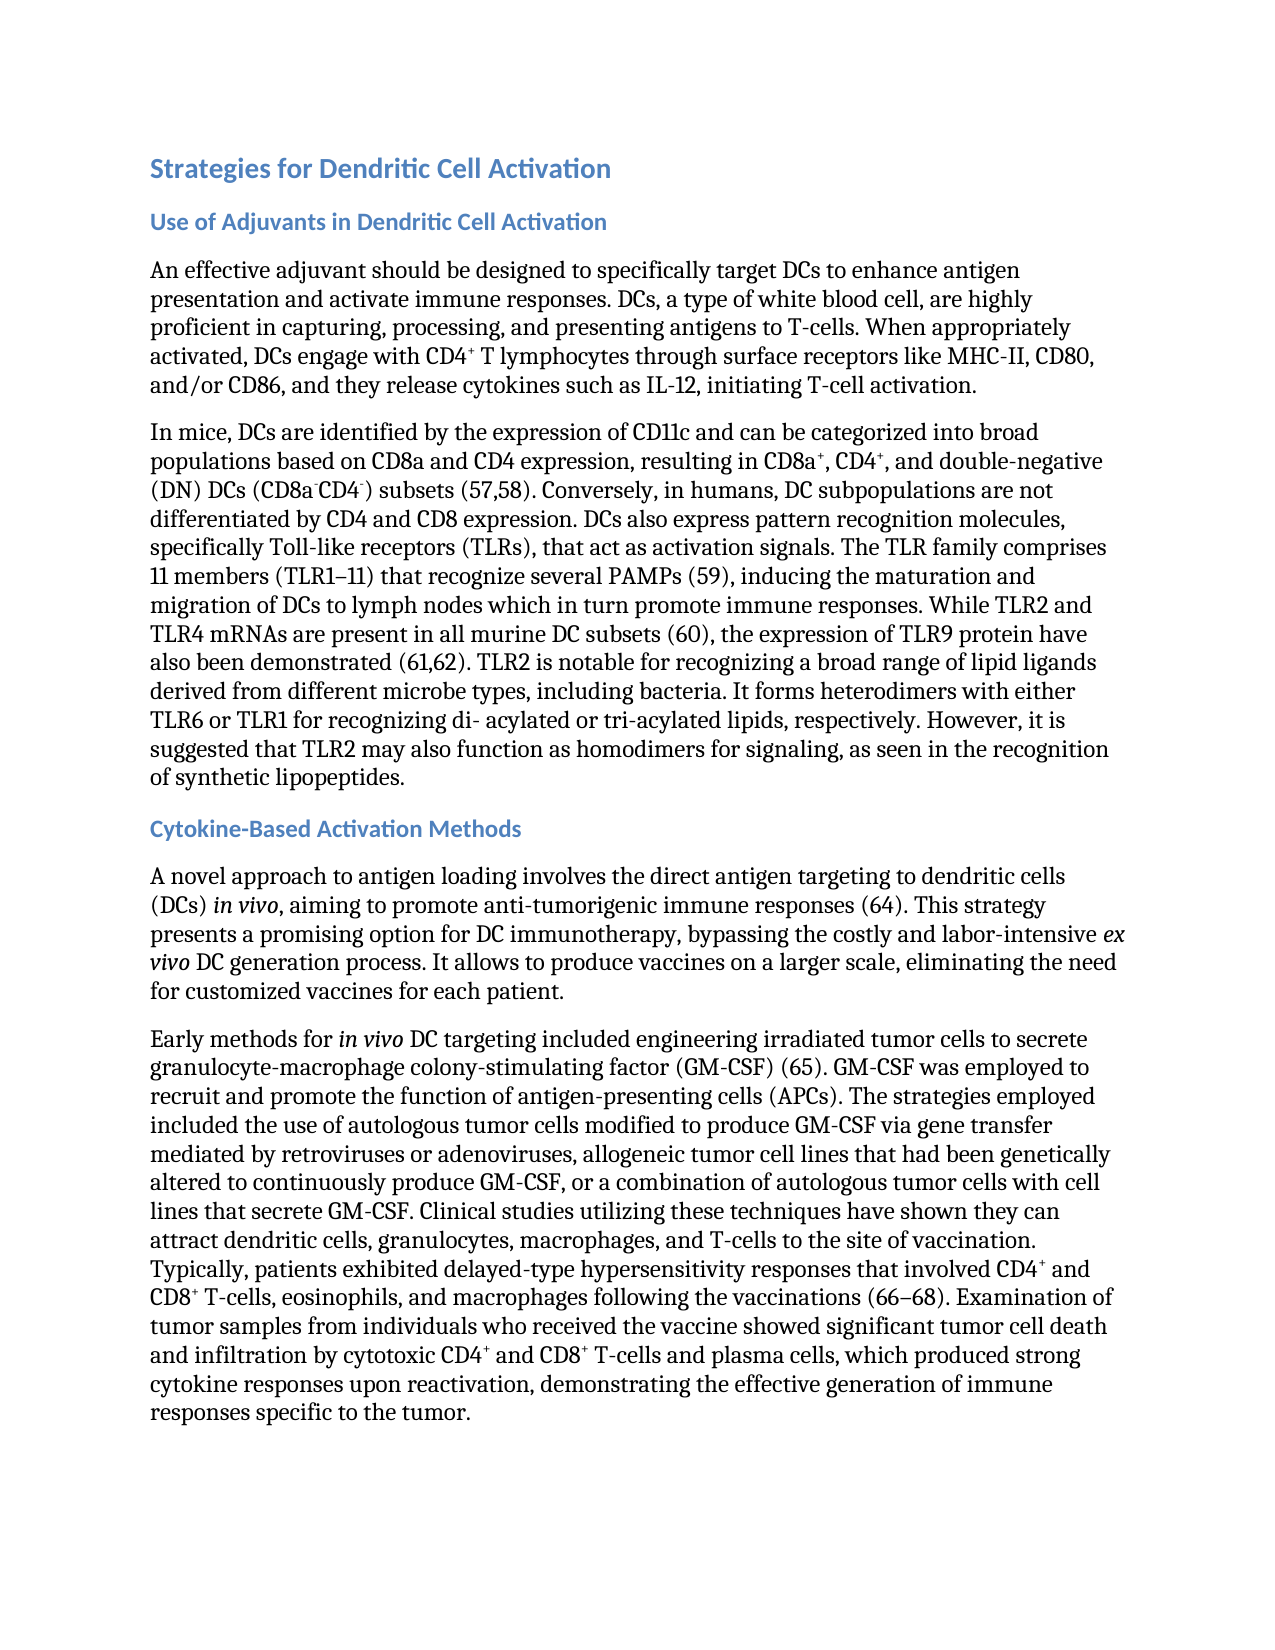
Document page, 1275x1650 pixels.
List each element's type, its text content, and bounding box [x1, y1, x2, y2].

subtitle Use of Adjuvants in Dendritic Cell Activation [150, 206, 1125, 237]
text A novel approach to antigen loading involves the direct antigen targeting to dendritic cells (DCs) in vivo, aiming to promote anti-tumorigenic immune responses (64). This strategy presents a promising option for DC immunotherapy, bypassing the costly and labor-intensive ex vivo DC generation process. It allows to produce vaccines on a larger scale, eliminating the need for customized vaccines for each patient. [150, 862, 1125, 1006]
text In mice, DCs are identified by the expression of CD11c and can be categorized into broad populations based on CD8a and CD4 expression, resulting in CD8a+, CD4+, and double-negative (DN) DCs (CD8a-CD4-) subsets (57,58). Conversely, in humans, DC subpopulations are not differentiated by CD4 and CD8 expression. DCs also express pattern recognition molecules, specifically Toll-like receptors (TLRs), that act as activation signals. The TLR family comprises 11 members (TLR1–11) that recognize several PAMPs (59), inducing the maturation and migration of DCs to lymph nodes which in turn promote immune responses. While TLR2 and TLR4 mRNAs are present in all murine DC subsets (60), the expression of TLR9 protein have also been demonstrated (61,62). TLR2 is notable for recognizing a broad range of lipid ligands derived from different microbe types, including bacteria. It forms heterodimers with either TLR6 or TLR1 for recognizing di- acylated or tri-acylated lipids, respectively. However, it is suggested that TLR2 may also function as homodimers for signaling, as seen in the recognition of synthetic lipopeptides. [150, 418, 1125, 792]
text An effective adjuvant should be designed to specifically target DCs to enhance antigen presentation and activate immune responses. DCs, a type of white blood cell, are highly proficient in capturing, processing, and presenting antigens to T-cells. When appropriately activated, DCs engage with CD4+ T lymphocytes through surface receptors like MHC-II, CD80, and/or CD86, and they release cytokines such as IL-12, initiating T-cell activation. [150, 256, 1125, 399]
subtitle Cytokine-Based Activation Methods [150, 813, 1125, 843]
subtitle Strategies for Dendritic Cell Activation [150, 150, 1125, 186]
text Early methods for in vivo DC targeting included engineering irradiated tumor cells to secrete granulocyte-macrophage colony-stimulating factor (GM-CSF) (65). GM-CSF was employed to recruit and promote the function of antigen-presenting cells (APCs). The strategies employed included the use of autologous tumor cells modified to produce GM-CSF via gene transfer mediated by retroviruses or adenoviruses, allogeneic tumor cell lines that had been genetically altered to continuously produce GM-CSF, or a combination of autologous tumor cells with cell lines that secrete GM-CSF. Clinical studies utilizing these techniques have shown they can attract dendritic cells, granulocytes, macrophages, and T-cells to the site of vaccination. Typically, patients exhibited delayed-type hypersensitivity responses that involved CD4+ and CD8+ T-cells, eosinophils, and macrophages following the vaccinations (66–68). Examination of tumor samples from individuals who received the vaccine showed significant tumor cell death and infiltration by cytotoxic CD4+ and CD8+ T-cells and plasma cells, which produced strong cytokine responses upon reactivation, demonstrating the effective generation of immune responses specific to the tumor. [150, 1024, 1125, 1427]
